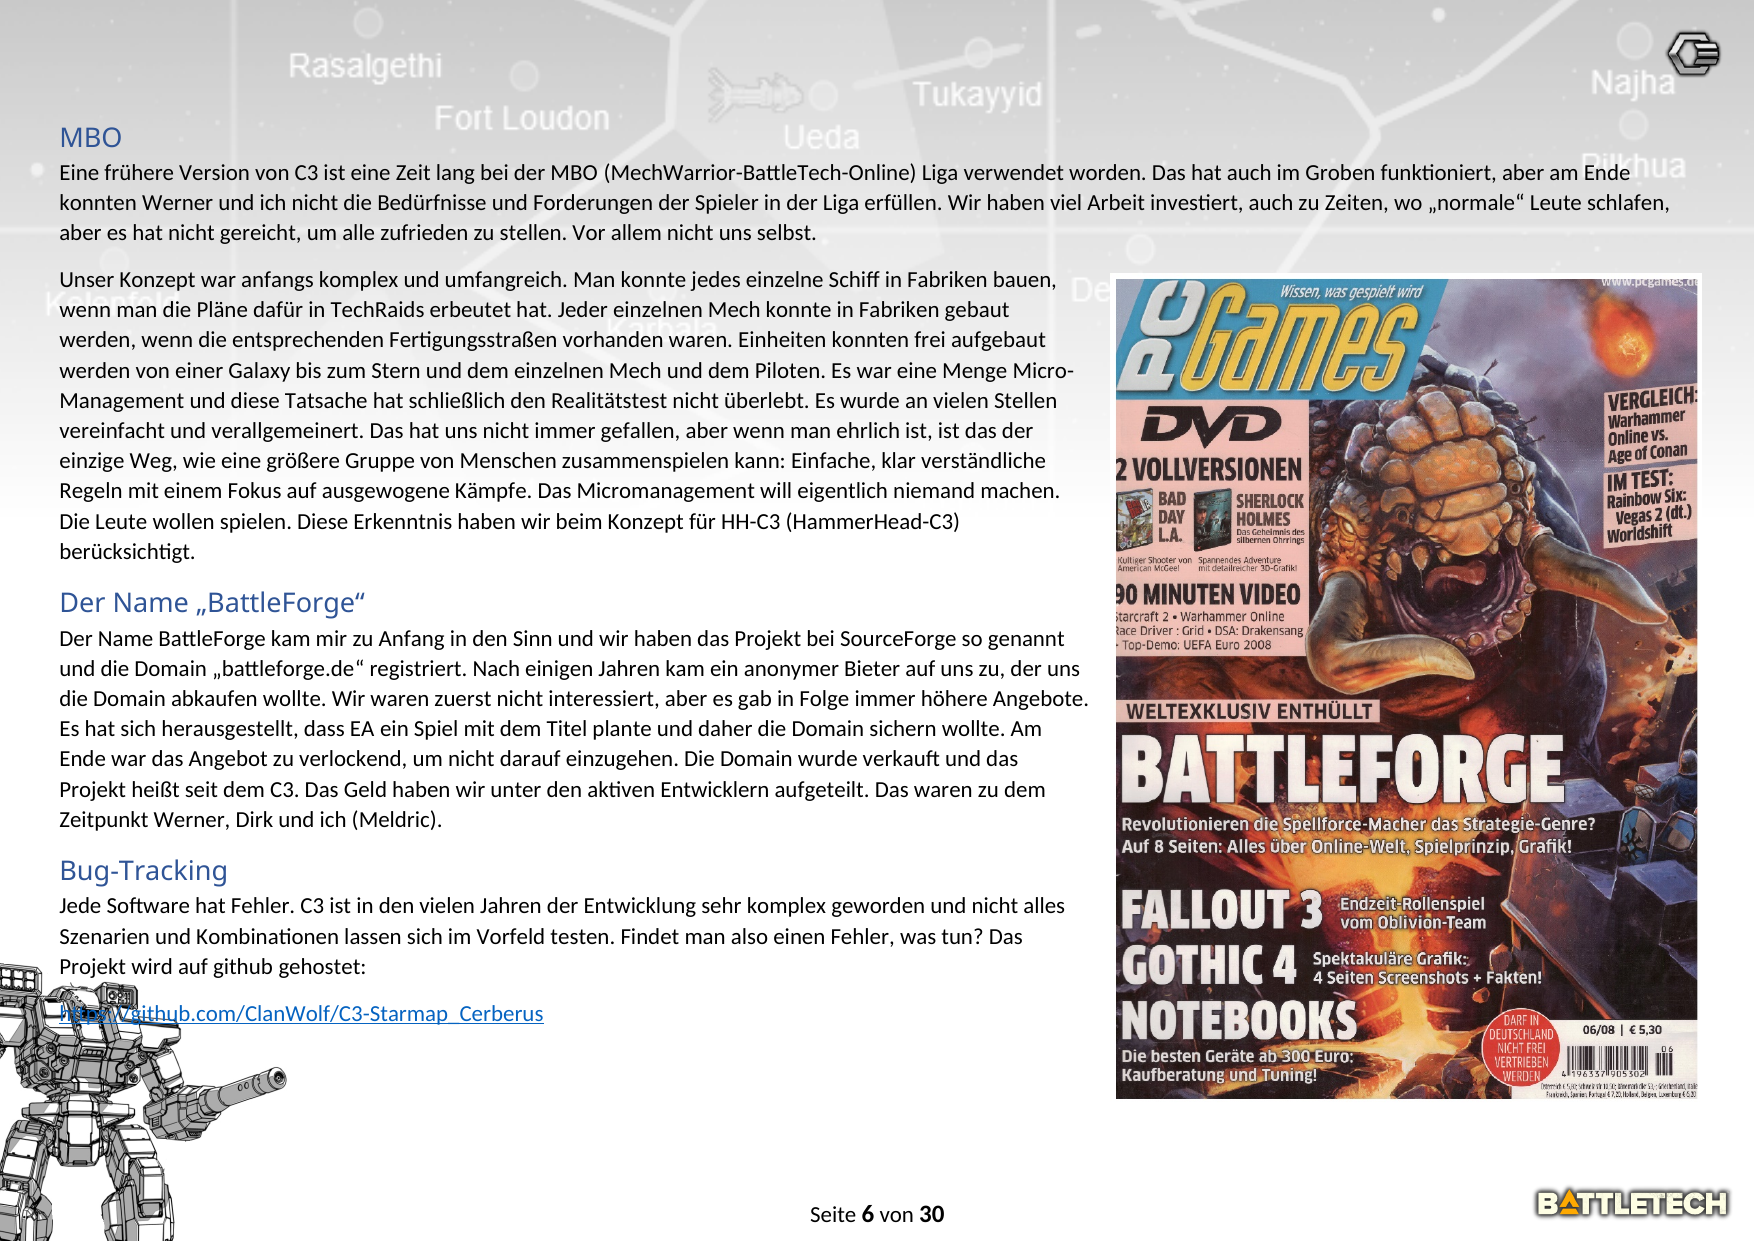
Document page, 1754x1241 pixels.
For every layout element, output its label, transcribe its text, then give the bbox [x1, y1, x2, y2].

text https://github.com/ClanWolf/C3-Starmap_Cerberus [59, 999, 1110, 1027]
subtitle Der Name „BattleForge“ [59, 584, 1110, 621]
picture [0, 941, 292, 1241]
text Jede Software hat Fehler. C3 ist in den vielen Jahren der Entwicklung sehr komplex geworden und nicht alles Szenarien und Kombinationen lassen sich im Vorfeld testen. Findet man also einen Fehler, was tun? Das Projekt wird auf github gehostet: [59, 892, 1110, 980]
subtitle Bug-Tracking [59, 852, 1110, 889]
text Der Name BattleForge kam mir zu Anfang in den Sinn und wir haben das Projekt bei SourceForge so genannt und die Domain „battleforge.de“ registriert. Nach einigen Jahren kam ein anonymer Bieter auf uns zu, der uns die Domain abkaufen wollte. Wir waren zuerst nicht interessiert, aber es gab in Folge immer höhere Angebote. Es hat sich herausgestellt, dass EA ein Spiel mit dem Titel plante und daher die Domain sichern wollte. Am Ende war das Angebot zu verlockend, um nicht darauf einzugehen. Die Domain wurde verkauft und das Projekt heißt seit dem C3. Das Geld haben wir unter den aktiven Entwicklern aufgeteilt. Das waren zu dem Zeitpunkt Werner, Dirk und ich (Meldric). [59, 624, 1110, 833]
picture [0, 0, 1754, 1104]
text Unser Konzept war anfangs komplex und umfangreich. Man konnte jedes einzelne Schiff in Fabriken bauen, wenn man die Pläne dafür in TechRaids erbeutet hat. Jeder einzelnen Mech konnte in Fabriken gebaut werden, wenn die entsprechenden Fertigungsstraßen vorhanden waren. Einheiten konnten frei aufgebaut werden von einer Galaxy bis zum Stern und dem einzelnen Mech und dem Piloten. Es war eine Menge Micro-Management und diese Tatsache hat schließlich den Realitätstest nicht überlebt. Es wurde an vielen Stellen vereinfacht und verallgemeinert. Das hat uns nicht immer gefallen, aber wenn man ehrlich ist, ist das der einzige Weg, wie eine größere Gruppe von Menschen zusammenspielen kann: Einfache, klar verständliche Regeln mit einem Fokus auf ausgewogene Kämpfe. Das Micromanagement will eigentlich niemand machen. Die Leute wollen spielen. Diese Erkenntnis haben wir beim Konzept für HH-C3 (HammerHead-C3) berücksichtigt. [59, 265, 1695, 565]
subtitle MBO [59, 118, 1695, 155]
text Eine frühere Version von C3 ist eine Zeit lang bei der MBO (MechWarrior-BattleTech-Online) Liga verwendet worden. Das hat auch im Groben funktioniert, aber am Ende konnten Werner und ich nicht die Bedürfnisse und Forderungen der Spieler in der Liga erfüllen. Wir haben viel Arbeit investiert, auch zu Zeiten, wo „normale“ Leute schlafen, aber es hat nicht gereicht, um alle zufrieden zu stellen. Vor allem nicht uns selbst. [59, 158, 1695, 246]
picture [1524, 1170, 1741, 1239]
